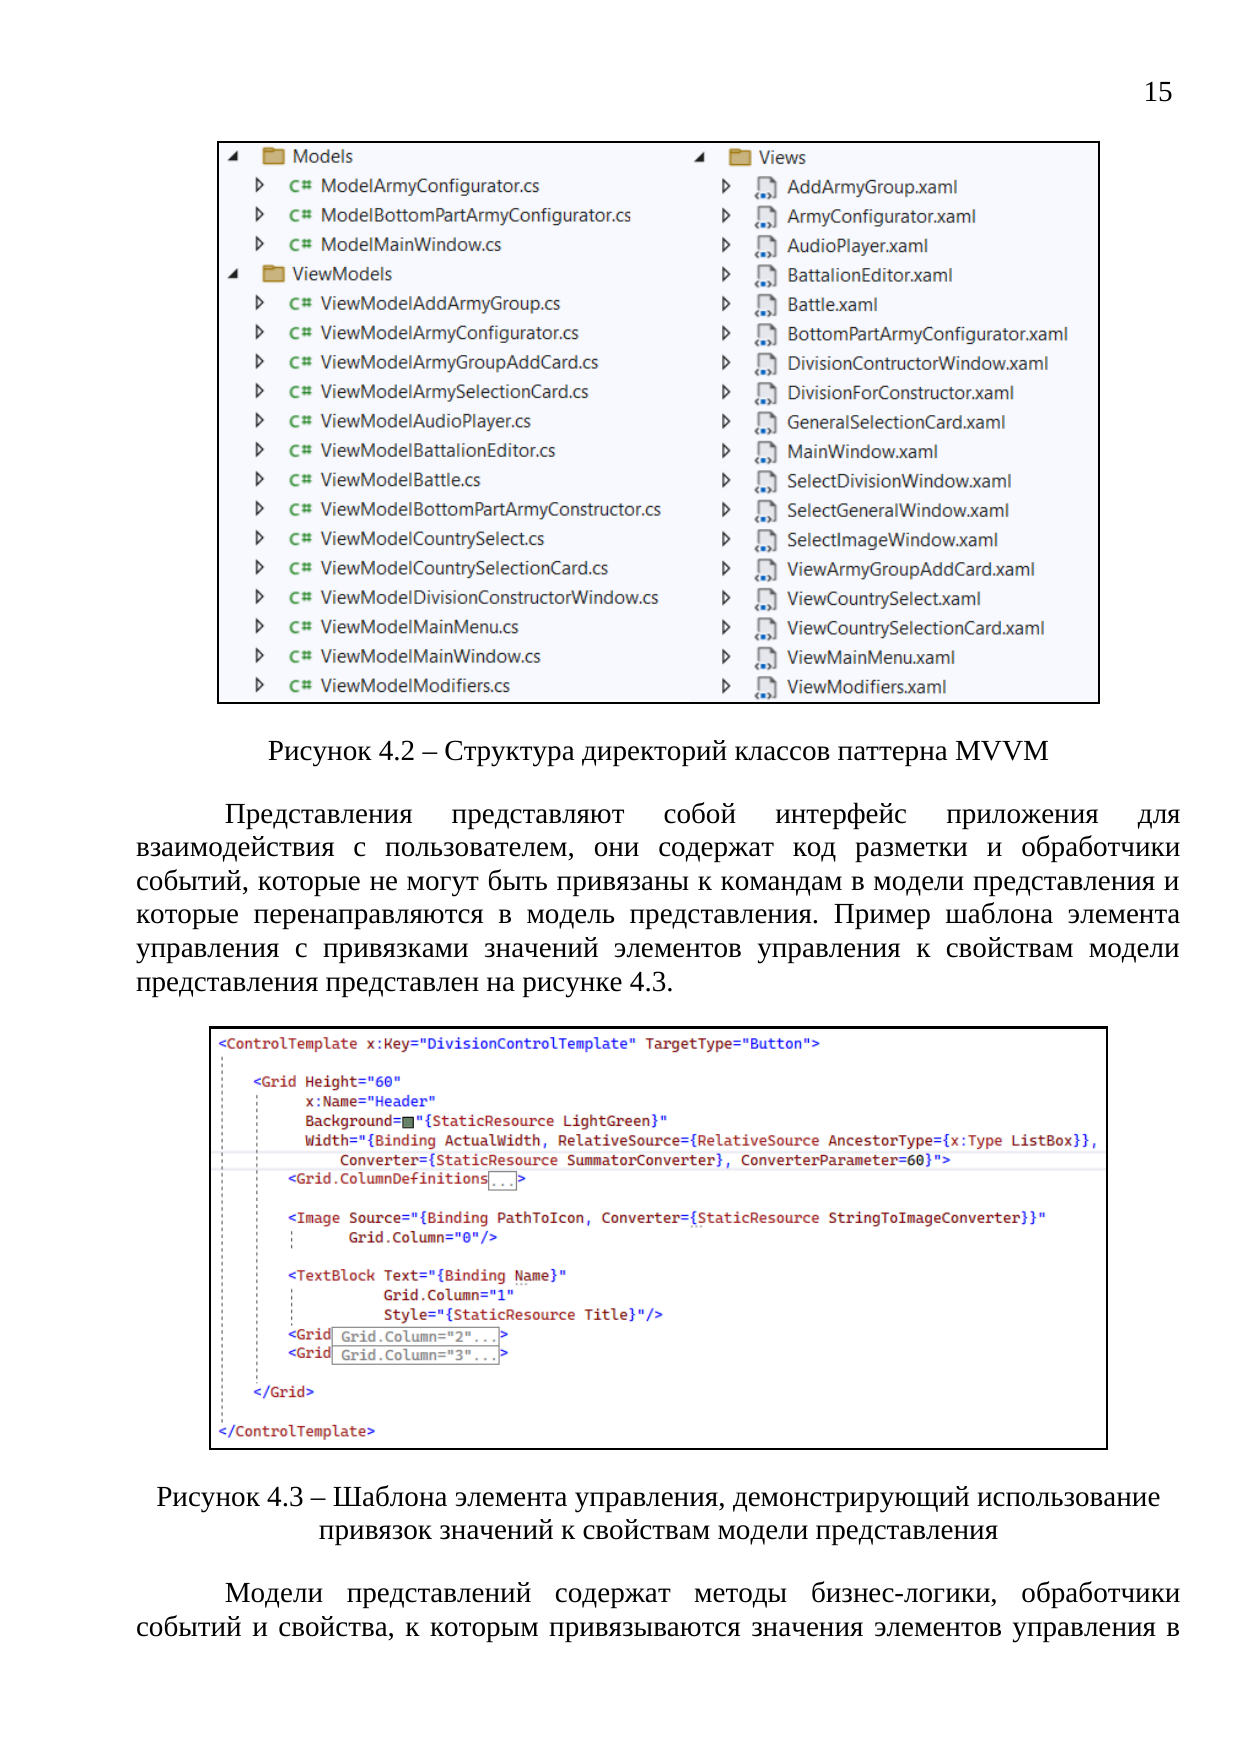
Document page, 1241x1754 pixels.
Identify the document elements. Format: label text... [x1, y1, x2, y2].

picture [219, 143, 1098, 702]
picture [211, 1029, 1106, 1448]
text Рисунок 4.2 – Структура директорий классов паттерна MVVM [136, 733, 1181, 767]
text Представления представляют собой интерфейс приложения для взаимодействия с пользователем, они содержат код разметки и обработчики событий, которые не могут быть привязаны к командам в модели представления и которые перенаправляются в модель представления. Пример шаблона элемента управления с привязками значений элементов управления к свойствам модели представления представлен на рисунке 4.3. [136, 796, 1181, 997]
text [136, 1575, 1181, 1642]
text Рисунок 4.3 – Шаблона элемента управления, демонстрирующий использование привязок значений к свойствам модели представления [136, 1479, 1181, 1546]
